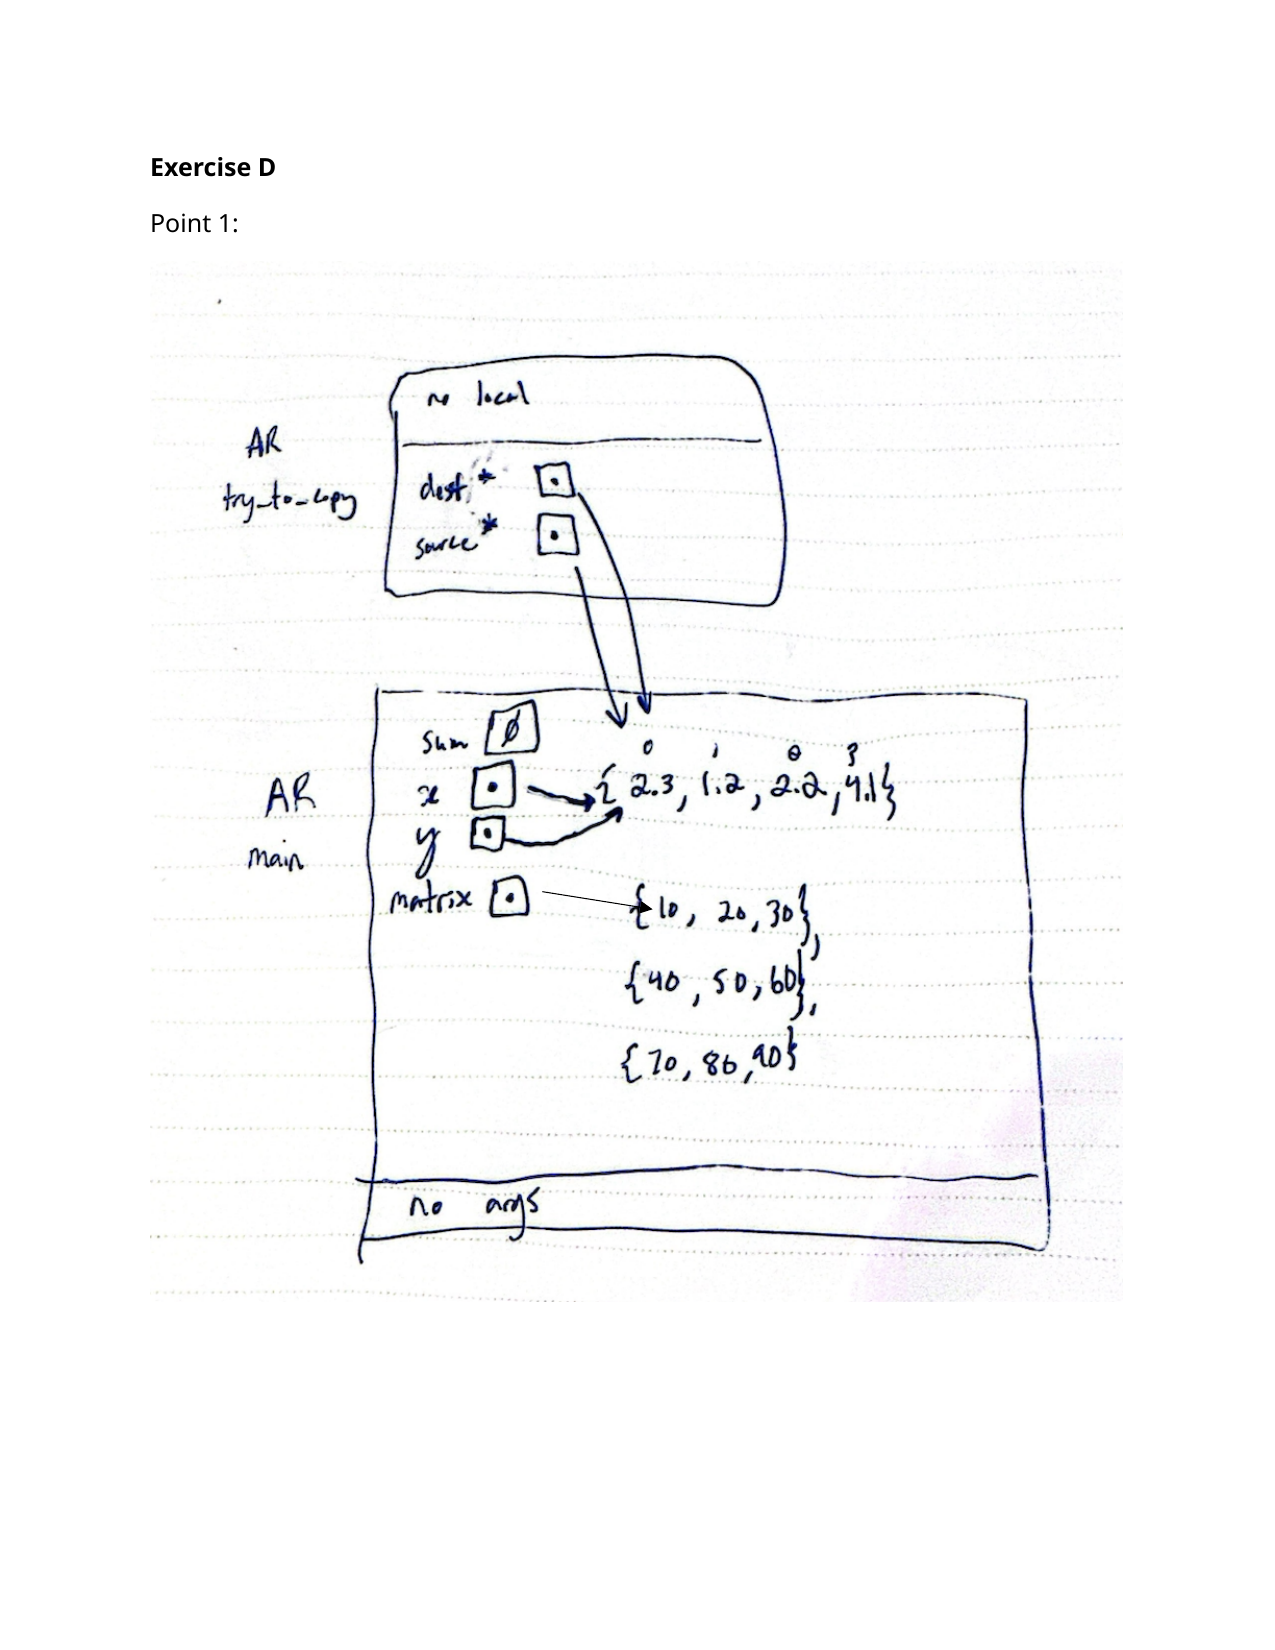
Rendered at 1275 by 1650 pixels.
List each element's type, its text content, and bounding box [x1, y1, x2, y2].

text Point 1: [150, 206, 1125, 240]
picture [150, 261, 1123, 1302]
text Exercise D [150, 150, 1125, 184]
